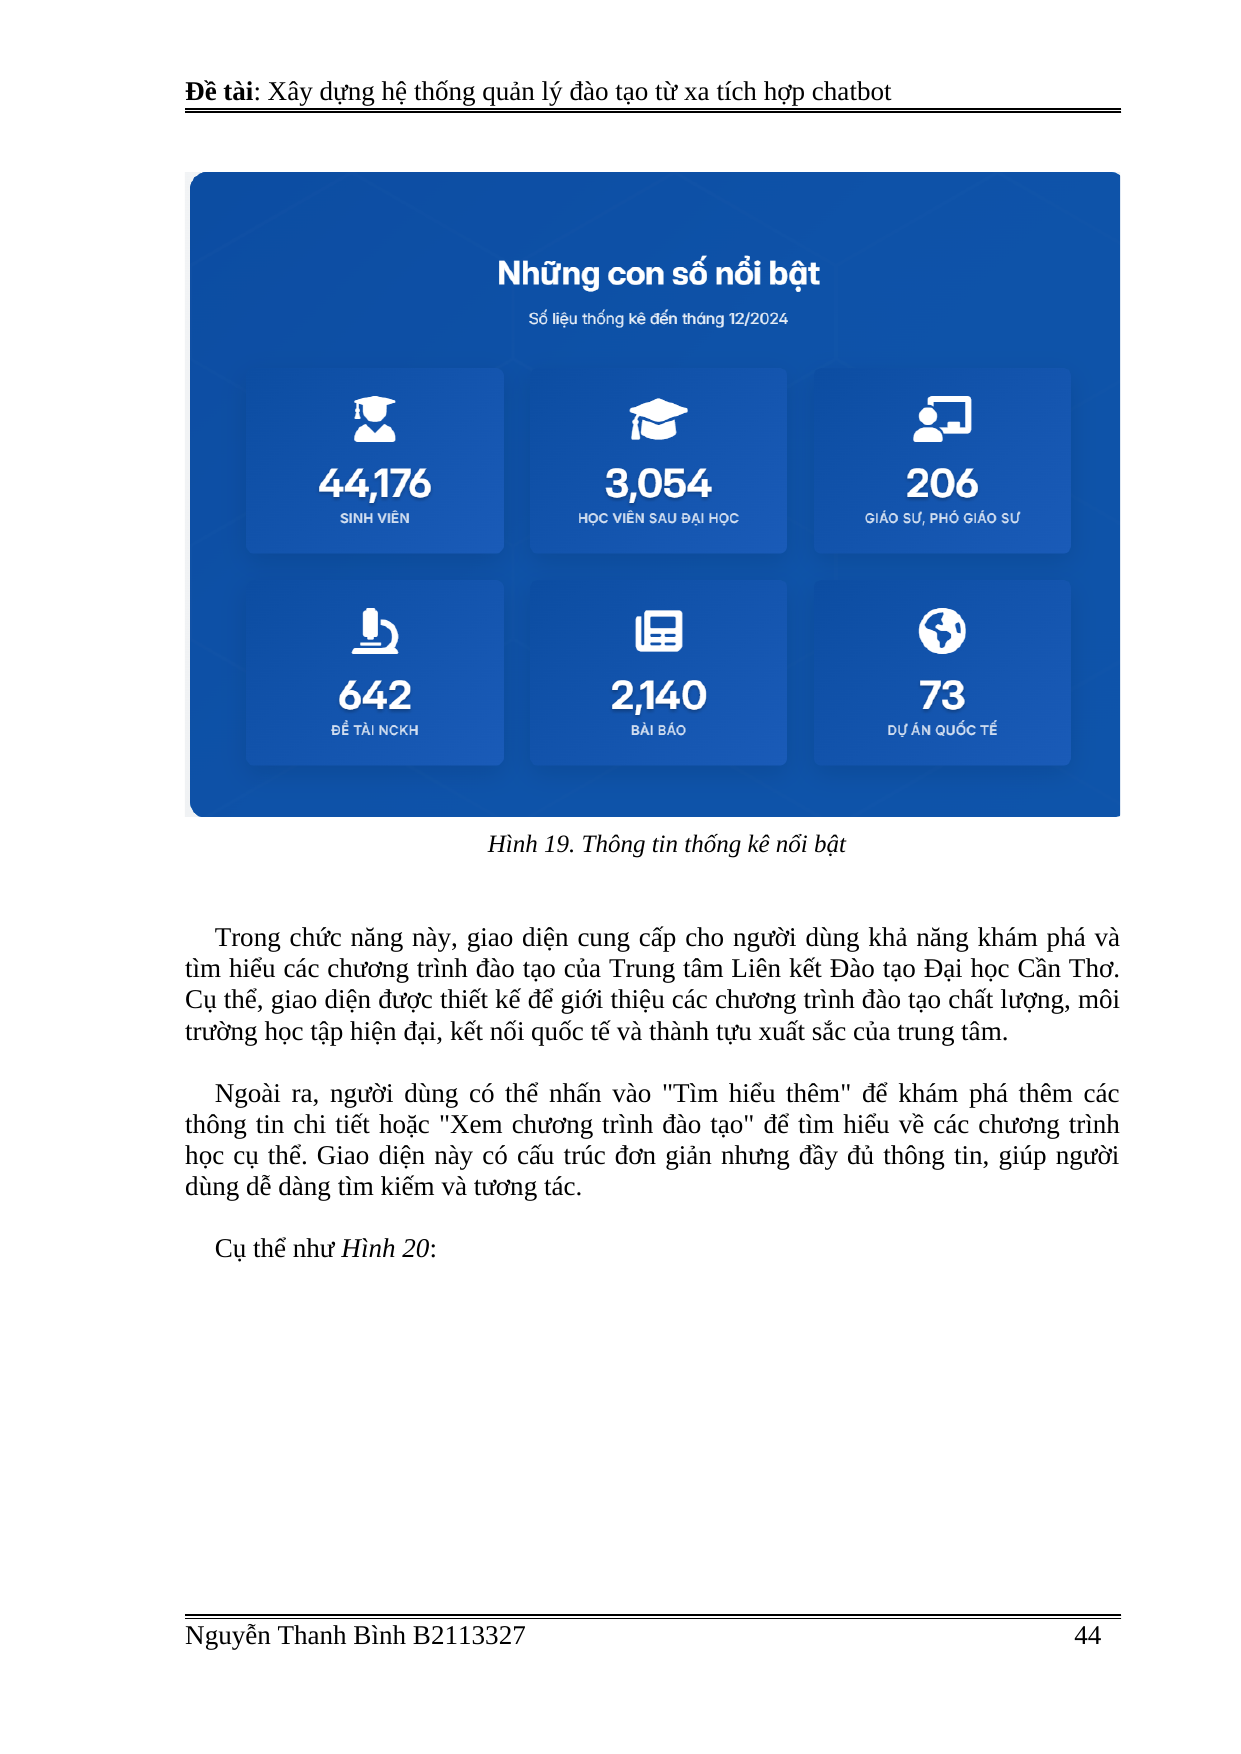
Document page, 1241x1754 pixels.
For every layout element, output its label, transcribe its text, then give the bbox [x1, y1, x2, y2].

text Hình 19. Thông tin thống kê nổi bật [185, 829, 1121, 858]
text Ngoài ra, người dùng có thể nhấn vào "Tìm hiểu thêm" để khám phá thêm các thông tin chi tiết hoặc "Xem chương trình đào tạo" để tìm hiểu về các chương trình học cụ thể. Giao diện này có cấu trúc đơn giản nhưng đầy đủ thông tin, giúp người dùng dễ dàng tìm kiếm và tương tác. [185, 1077, 1121, 1201]
picture [184, 172, 1121, 817]
text Trong chức năng này, giao diện cung cấp cho người dùng khả năng khám phá và tìm hiểu các chương trình đào tạo của Trung tâm Liên kết Đào tạo Đại học Cần Thơ. Cụ thể, giao diện được thiết kế để giới thiệu các chương trình đào tạo chất lượng, môi trường học tập hiện đại, kết nối quốc tế và thành tựu xuất sắc của trung tâm. [185, 921, 1121, 1046]
text Cụ thể như Hình 20: [185, 1233, 1121, 1264]
